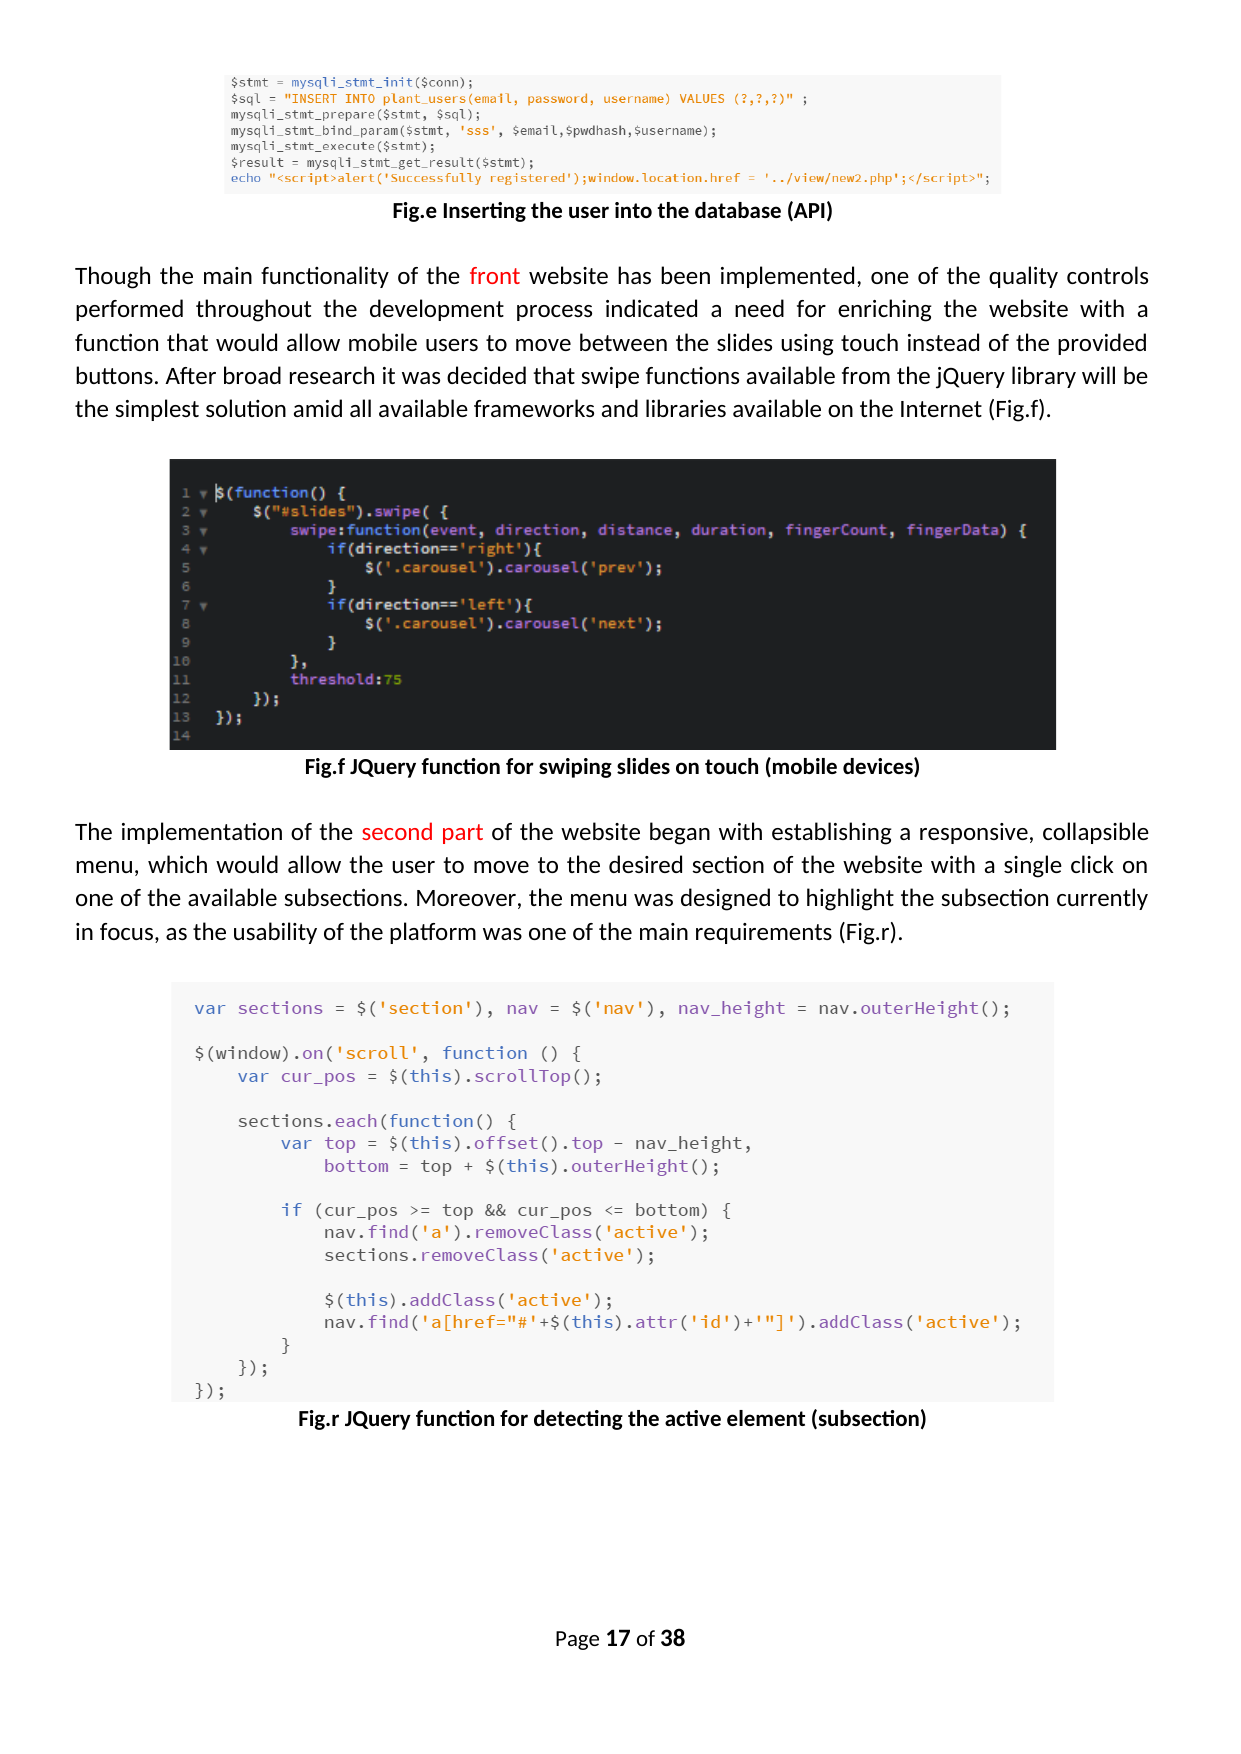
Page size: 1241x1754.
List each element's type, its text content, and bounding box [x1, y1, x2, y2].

picture [171, 982, 1055, 1402]
picture [169, 459, 1057, 750]
list Fig.f JQuery function for swiping slides on touch (mobile devices) [75, 752, 1151, 780]
list The implementation of the second part of the website began with establishing a responsive, collapsible menu, which would allow the user to move to the desired section of the website with a single click on one of the available subsections. Moreover, the menu was designed to highlight the subsection currently in focus, as the usability of the platform was one of the main requirements (Fig.r). [75, 816, 1151, 946]
picture [224, 75, 1002, 194]
list Fig.r JQuery function for detecting the active element (subsection) [75, 1404, 1151, 1432]
list Though the main functionality of the front website has been implemented, one of the quality controls performed throughout the development process indicated a need for enriching the website with a function that would allow mobile users to move between the slides using touch instead of the provided buttons. After broad research it was decided that swipe functions available from the jQuery library will be the simplest solution amid all available frameworks and libraries available on the Internet (Fig.f). [75, 260, 1151, 424]
list Fig.e Inserting the user into the database (API) [75, 196, 1151, 224]
